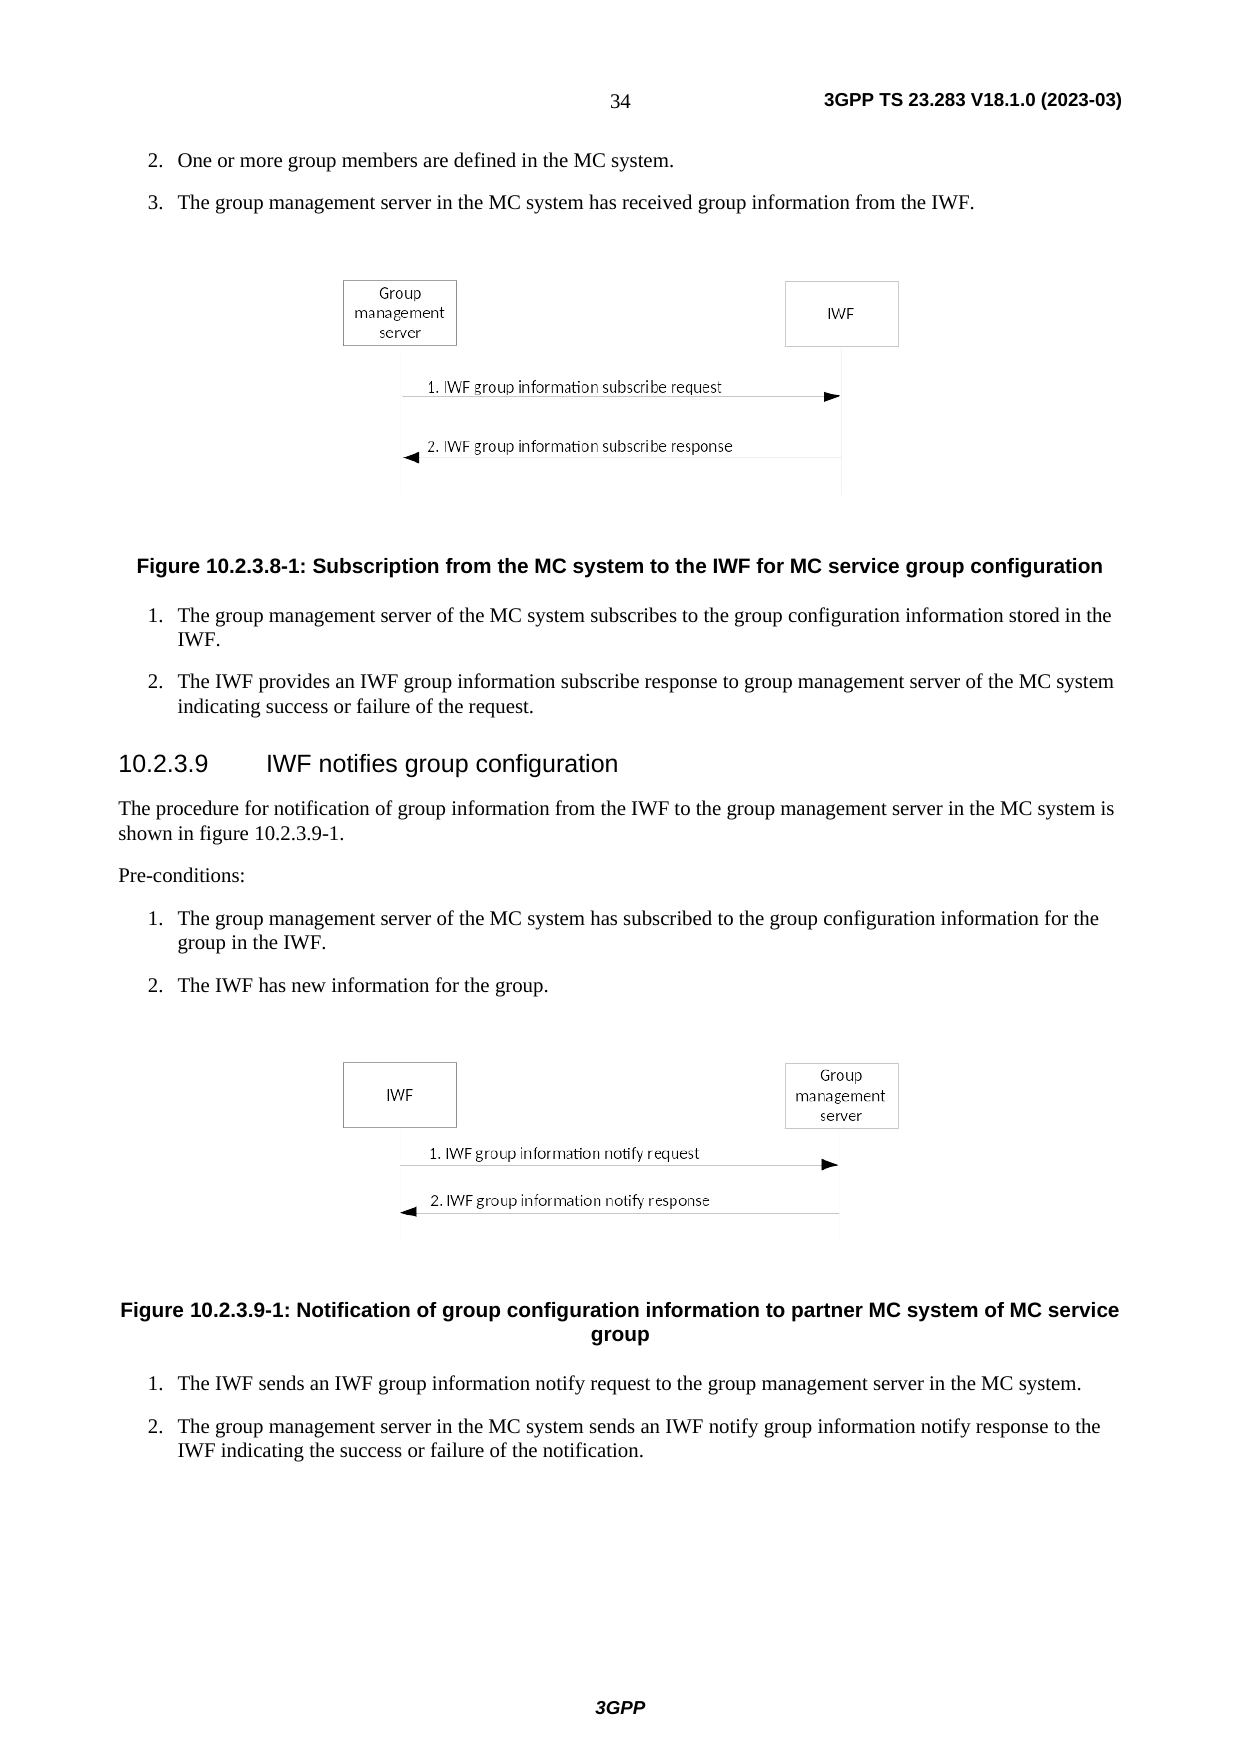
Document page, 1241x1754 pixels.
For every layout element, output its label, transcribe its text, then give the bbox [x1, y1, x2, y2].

text 1. The IWF sends an IWF group information notify request to the group management server in the MC system. [148, 1371, 1122, 1395]
text Figure 10.2.3.8-1: Subscription from the MC system to the IWF for MC service group configuration [118, 554, 1122, 578]
text 2. The group management server in the MC system sends an IWF notify group information notify response to the IWF indicating the success or failure of the notification. [148, 1414, 1122, 1462]
text Pre-conditions: [118, 863, 1122, 887]
text 1. The group management server of the MC system has subscribed to the group configuration information for the group in the IWF. [148, 906, 1122, 954]
subtitle 10.2.3.9 IWF notifies group configuration [118, 749, 1122, 778]
text 2. The IWF provides an IWF group information subscribe response to group management server of the MC system indicating success or failure of the request. [148, 669, 1122, 718]
text 2. One or more group members are defined in the MC system. [148, 147, 1122, 172]
text 3. The group management server in the MC system has received group information from the IWF. [148, 190, 1122, 214]
text The procedure for notification of group information from the IWF to the group management server in the MC system is shown in figure 10.2.3.9-1. [118, 796, 1122, 844]
text Figure 10.2.3.9-1: Notification of group configuration information to partner MC system of MC service group [118, 1298, 1122, 1346]
text 2. The IWF has new information for the group. [148, 973, 1122, 997]
text 1. The group management server of the MC system subscribes to the group configuration information stored in the IWF. [148, 603, 1122, 651]
